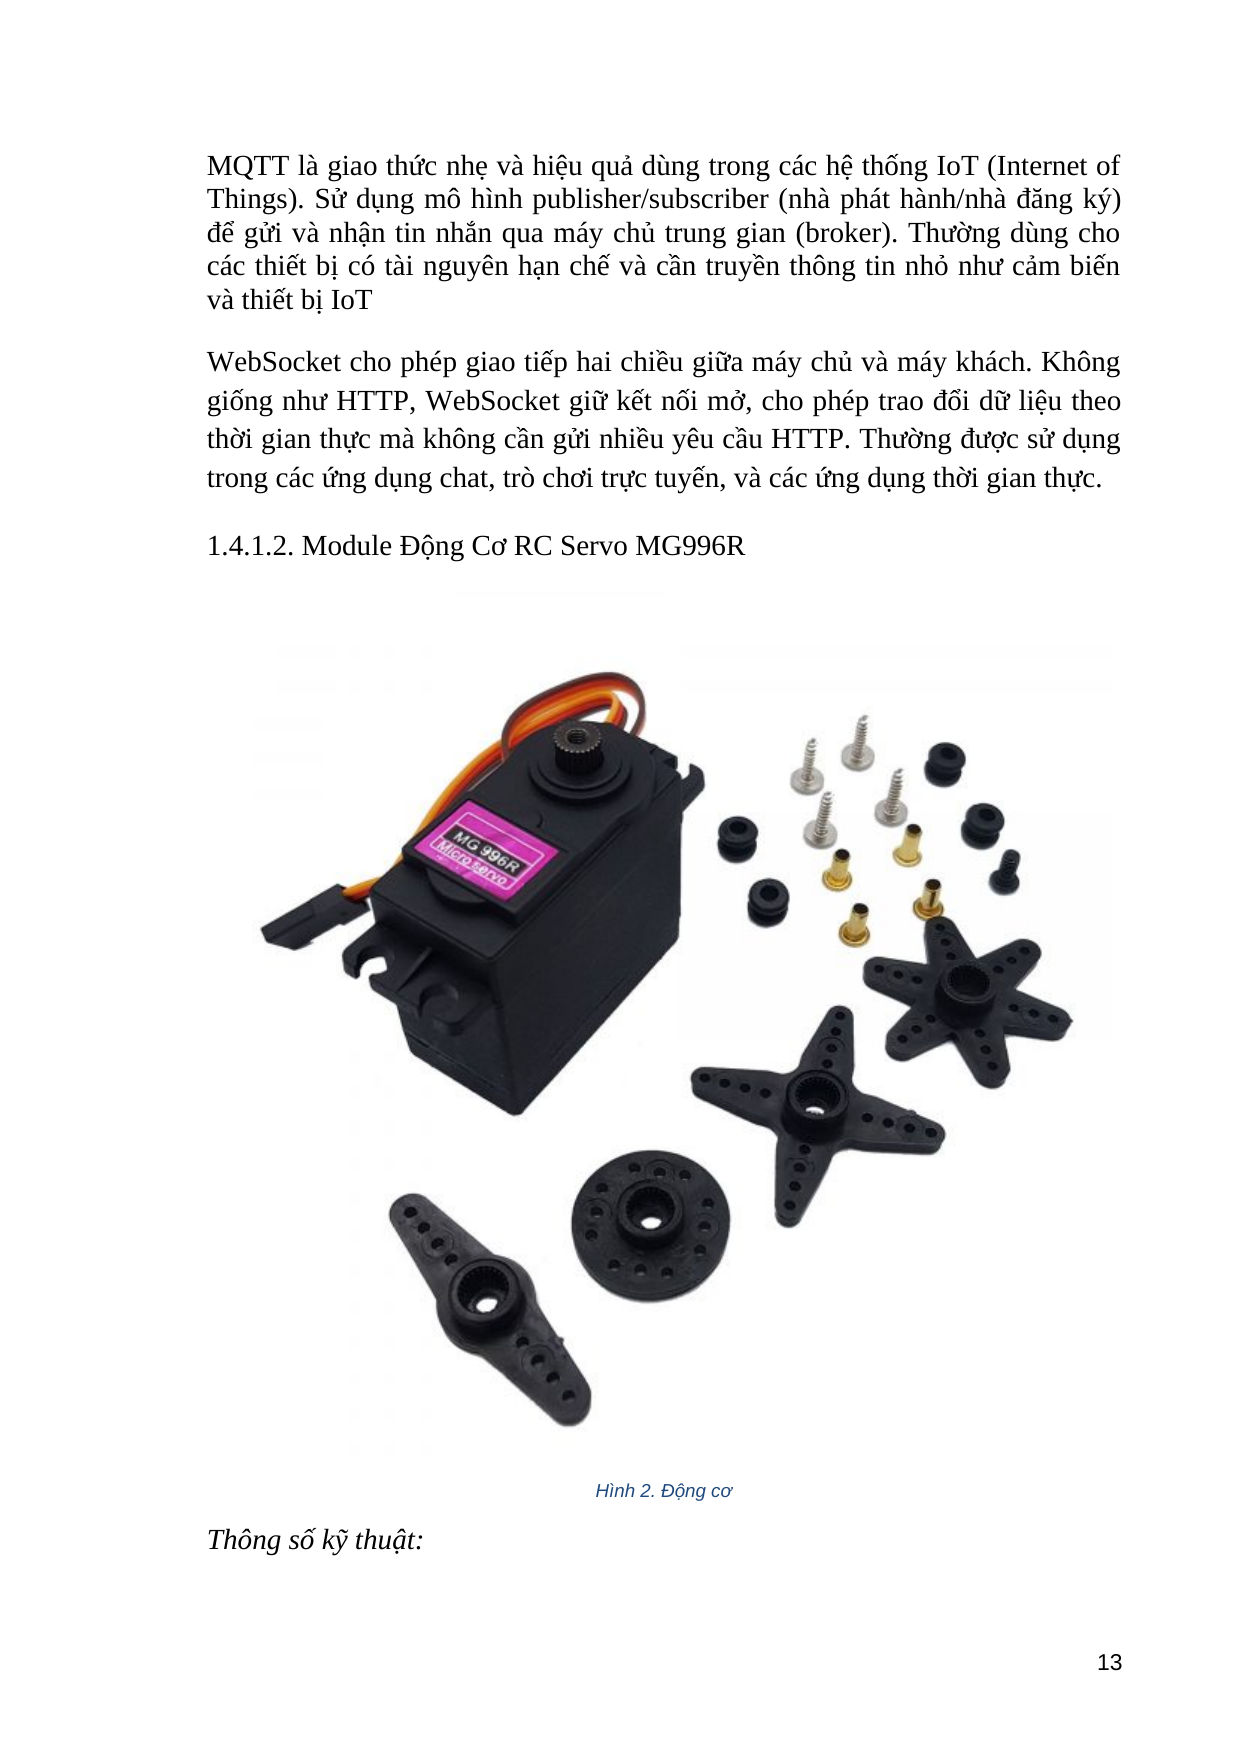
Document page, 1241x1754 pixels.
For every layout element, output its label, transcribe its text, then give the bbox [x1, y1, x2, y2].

text Thông số kỹ thuật: [207, 1522, 1122, 1555]
picture [217, 586, 1112, 1480]
text Hình . Động cơ [207, 1479, 1122, 1501]
subtitle 1.4.1.2. Module Động Cơ RC Servo MG996R [287, 528, 1122, 561]
text MQTT là giao thức nhẹ và hiệu quả dùng trong các hệ thống IoT (Internet of Things). Sử dụng mô hình publisher/subscriber (nhà phát hành/nhà đăng ký) để gửi và nhận tin nhắn qua máy chủ trung gian (broker). Thường dùng cho các thiết bị có tài nguyên hạn chế và cần truyền thông tin nhỏ như cảm biến và thiết bị IoT [207, 148, 1122, 315]
text WebSocket cho phép giao tiếp hai chiều giữa máy chủ và máy khách. Không giống như HTTP, WebSocket giữ kết nối mở, cho phép trao đổi dữ liệu theo thời gian thực mà không cần gửi nhiều yêu cầu HTTP. Thường được sử dụng trong các ứng dụng chat, trò chơi trực tuyến, và các ứng dụng thời gian thực. [207, 344, 1122, 494]
